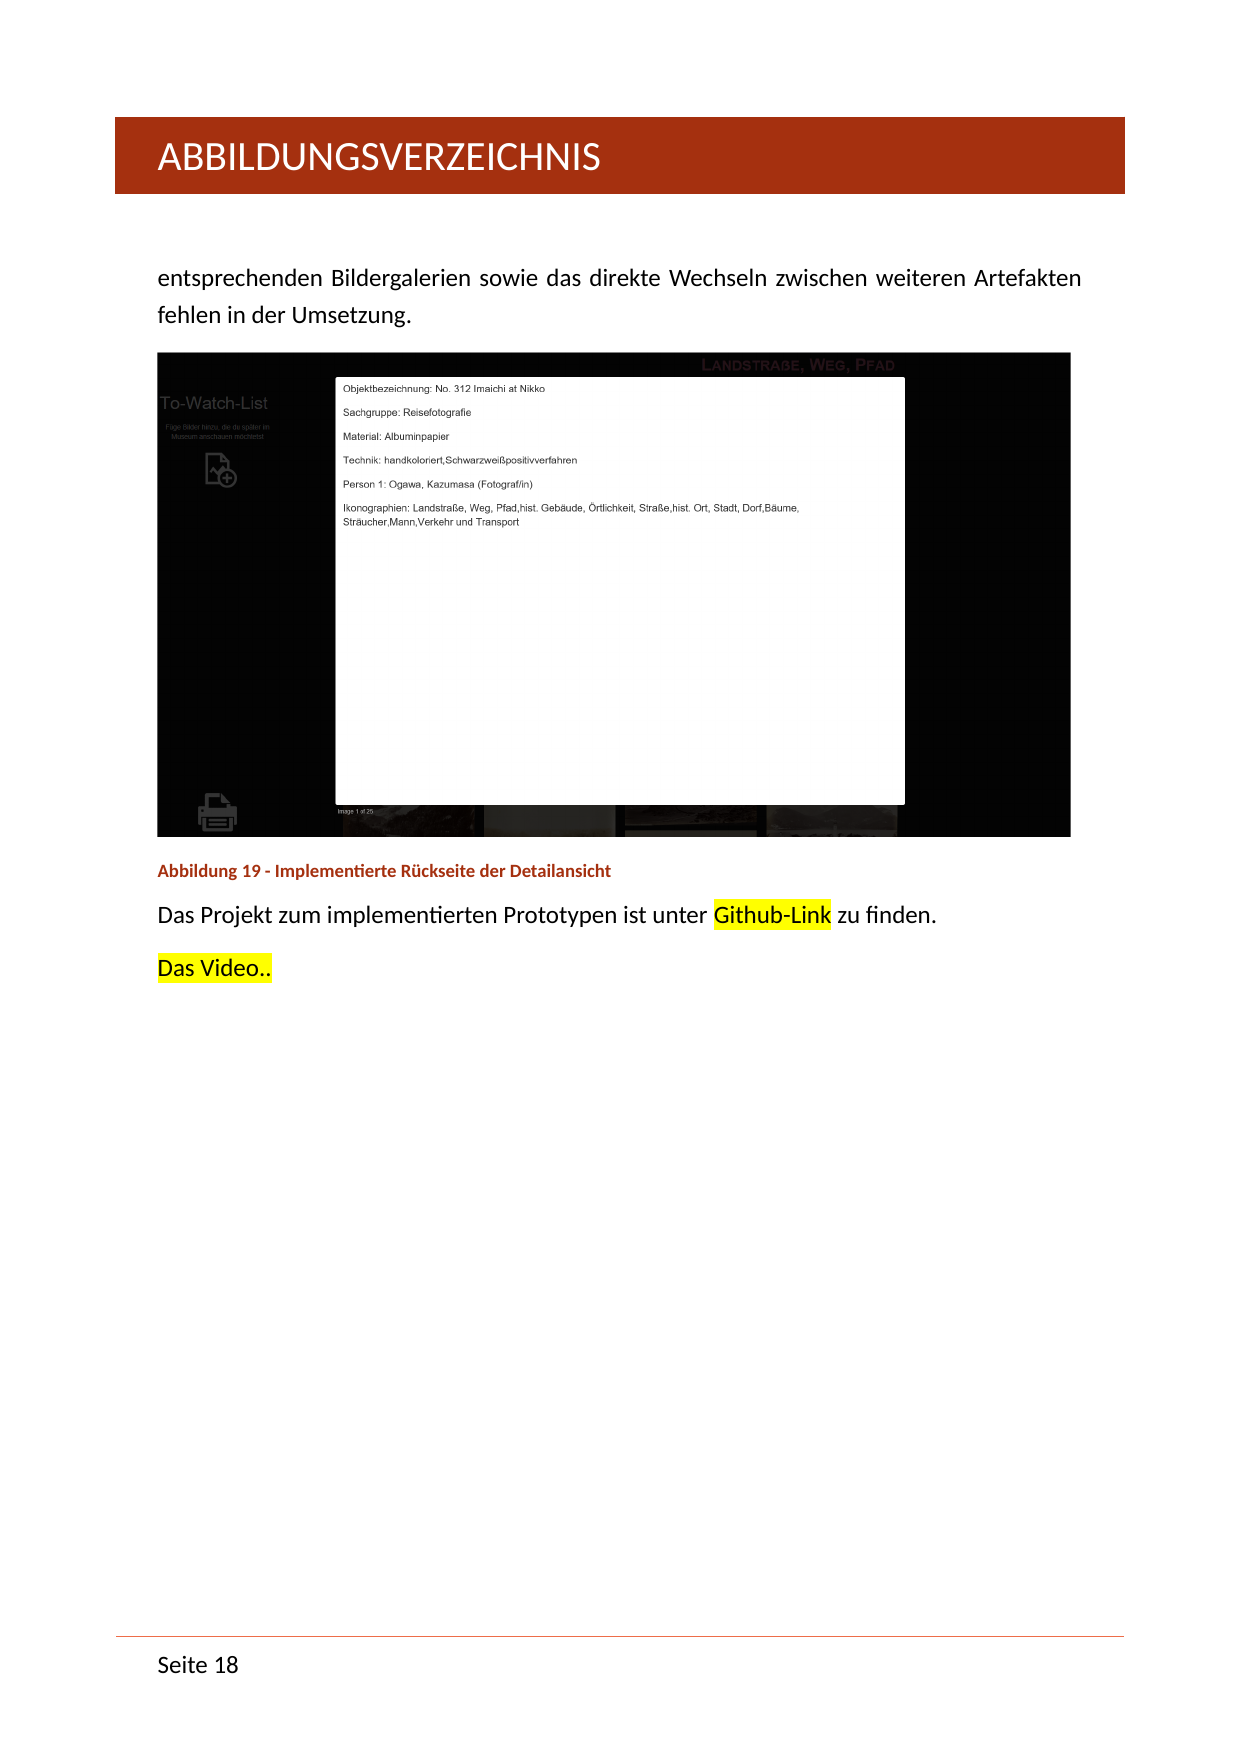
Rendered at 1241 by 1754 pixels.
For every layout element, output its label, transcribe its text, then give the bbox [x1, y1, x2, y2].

text Das Projekt zum implementierten Prototypen ist unter Github-Link zu finden. [831, 899, 1083, 930]
text Das Projekt zum implementierten Prototypen ist unter Github-Link zu finden. [157, 899, 714, 930]
text Das Video.. [157, 952, 1083, 983]
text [157, 262, 1083, 329]
picture [157, 352, 1071, 837]
text Abbildung 19 - Implementierte Rückseite der Detailansicht [157, 859, 1083, 882]
